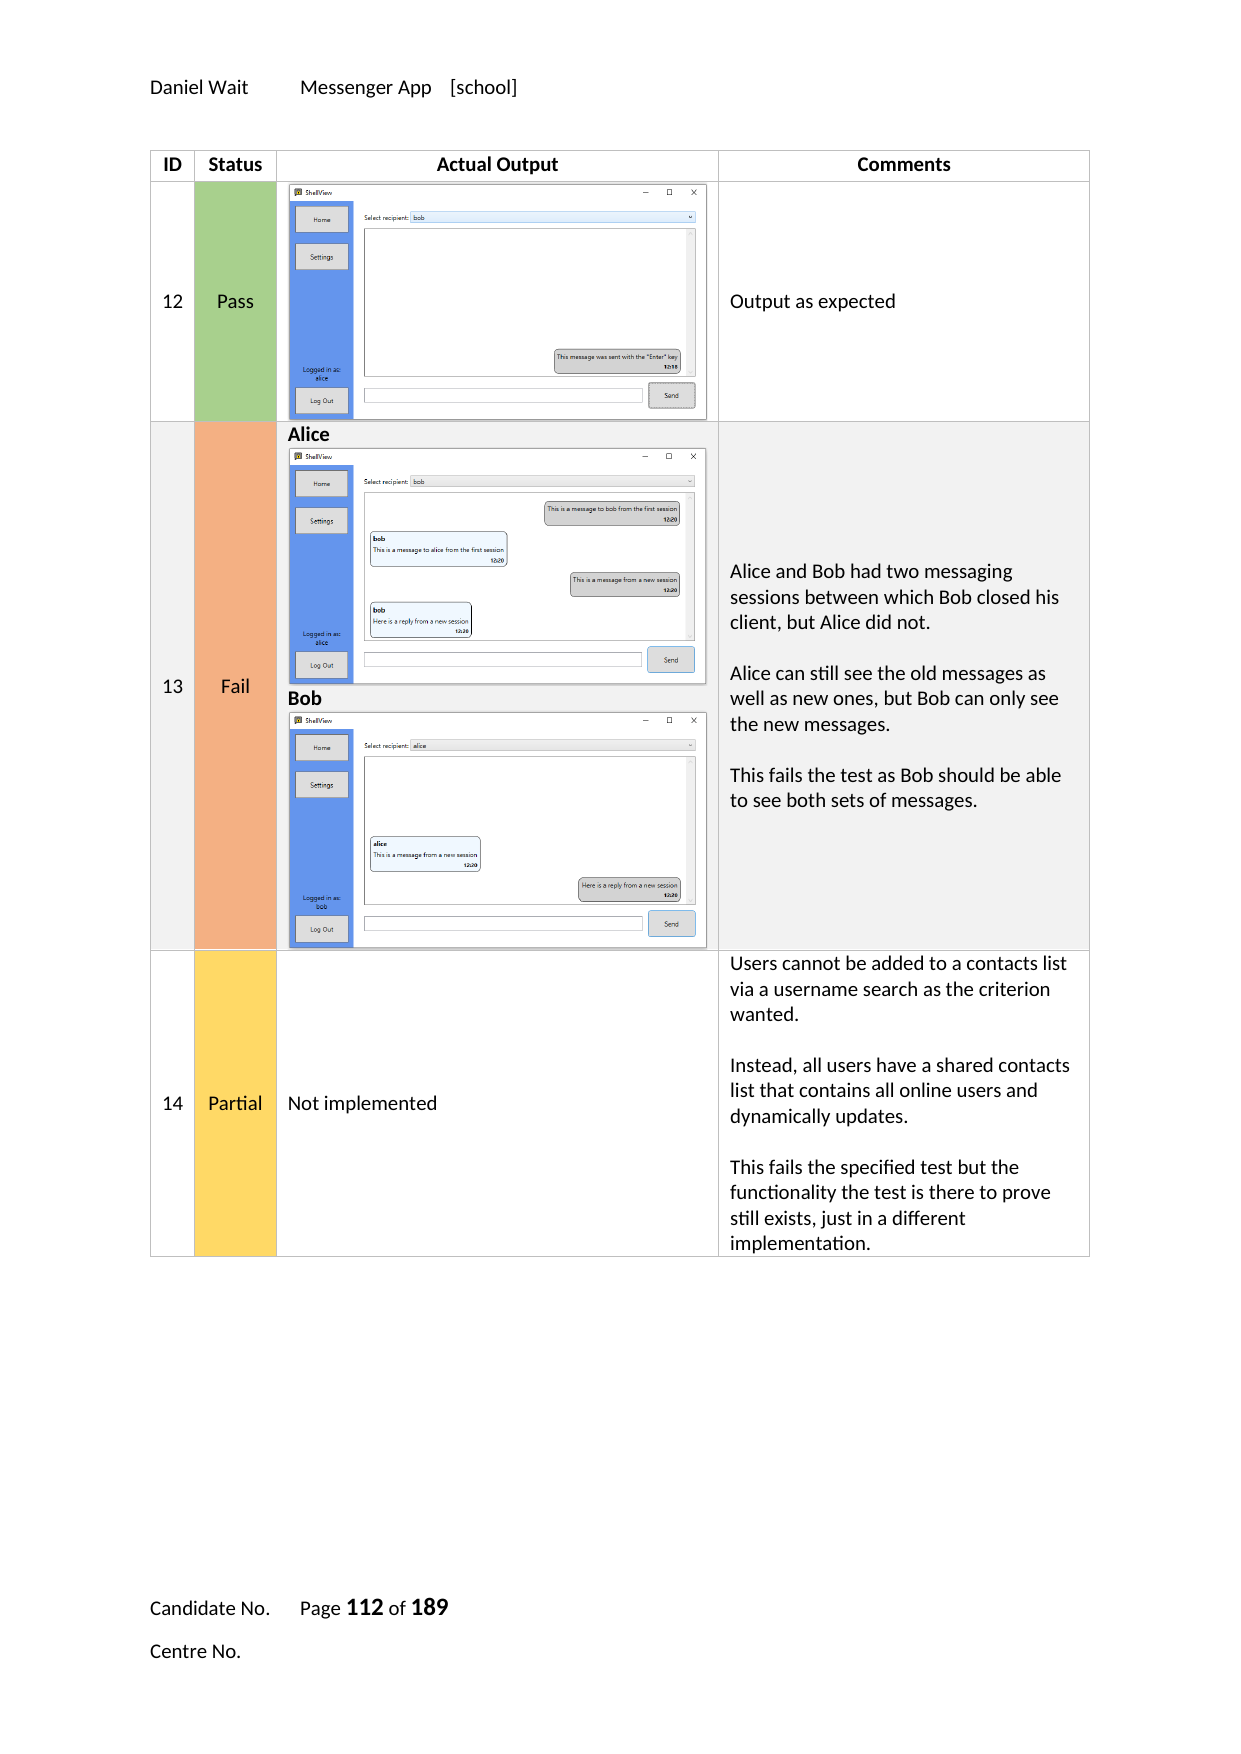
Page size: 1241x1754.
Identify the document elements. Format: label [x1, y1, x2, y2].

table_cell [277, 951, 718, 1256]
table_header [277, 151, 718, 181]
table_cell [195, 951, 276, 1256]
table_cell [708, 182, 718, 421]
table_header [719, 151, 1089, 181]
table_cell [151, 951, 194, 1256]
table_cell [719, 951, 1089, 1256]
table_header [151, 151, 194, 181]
picture [287, 182, 708, 421]
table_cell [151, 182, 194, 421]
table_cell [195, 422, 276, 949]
picture [287, 447, 708, 686]
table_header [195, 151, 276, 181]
picture [287, 710, 708, 950]
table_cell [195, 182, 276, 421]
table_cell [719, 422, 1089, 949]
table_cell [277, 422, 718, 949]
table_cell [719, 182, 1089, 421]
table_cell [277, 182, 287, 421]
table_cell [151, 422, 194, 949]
